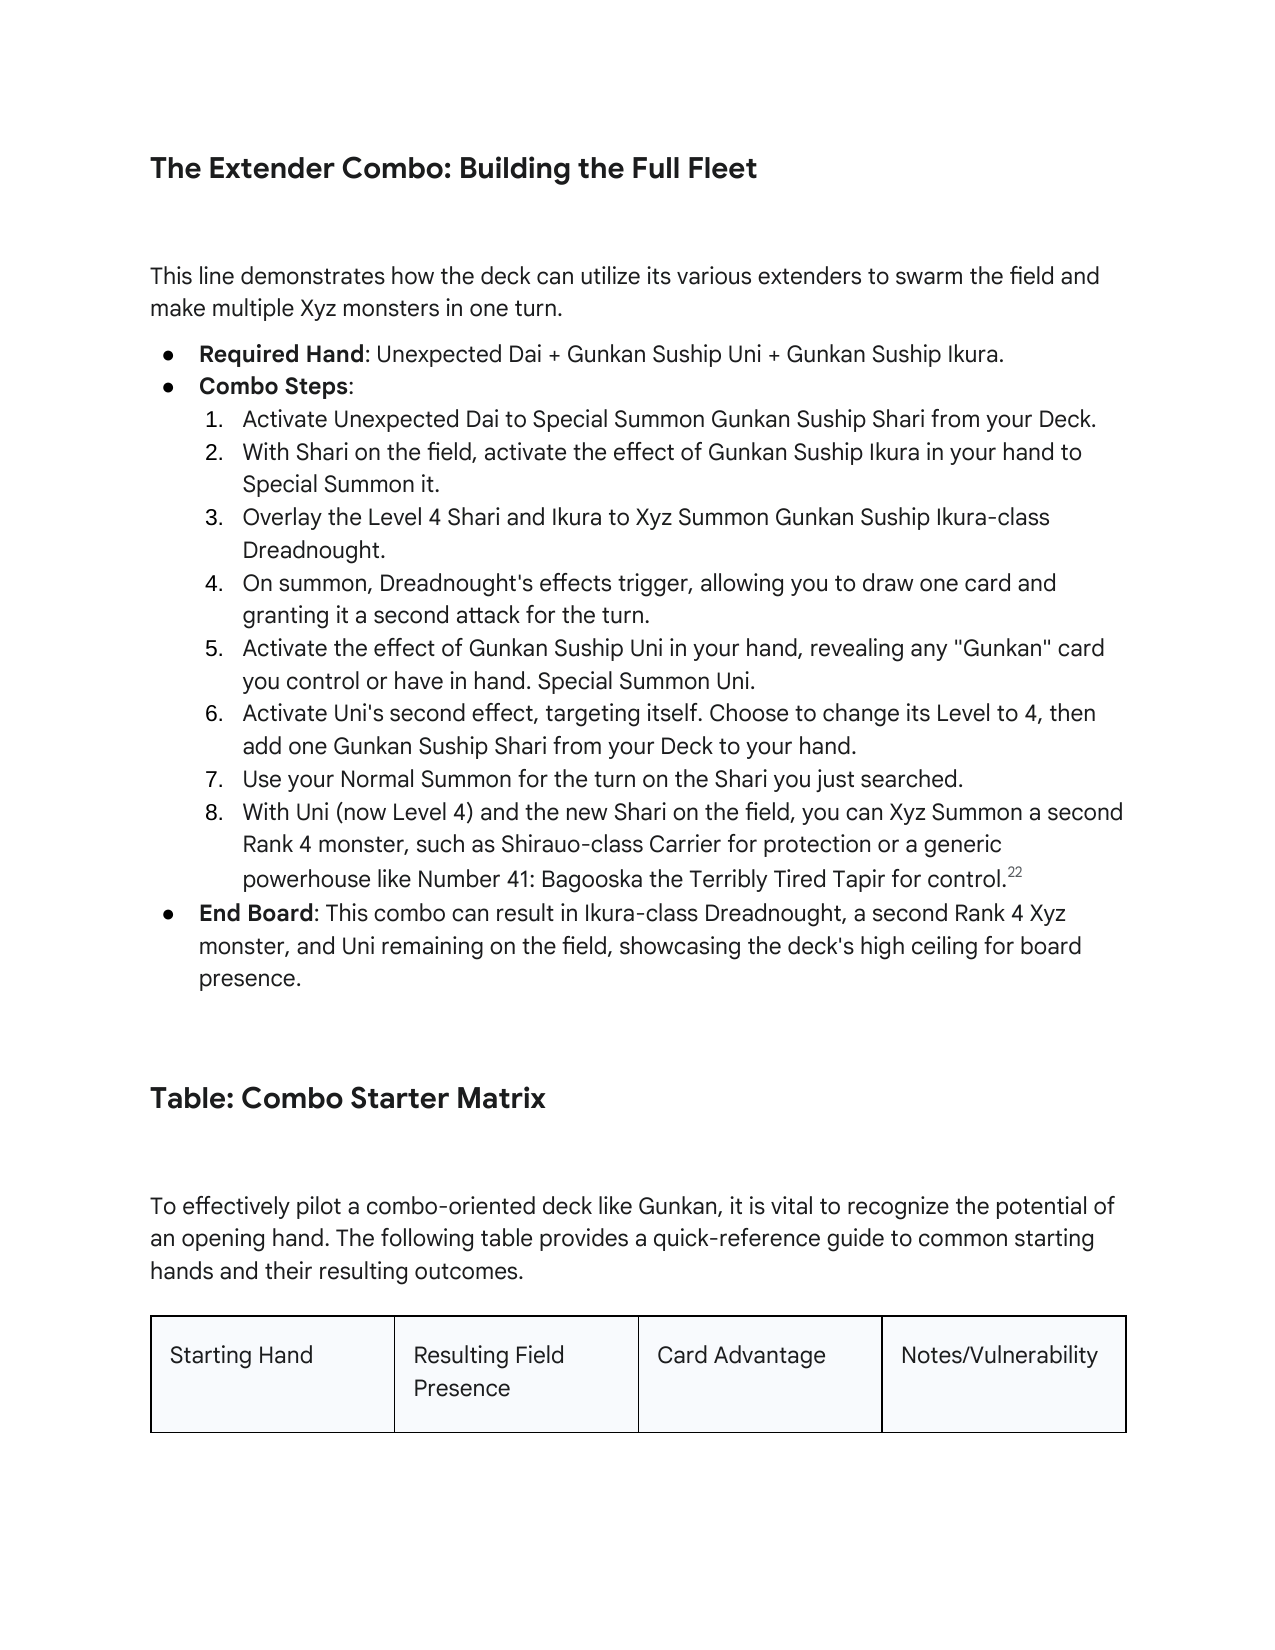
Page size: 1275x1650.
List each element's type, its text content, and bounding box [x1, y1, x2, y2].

subtitle The Extender Combo: Building the Full Fleet [150, 150, 1125, 187]
list Overlay the Level 4 Shari and Ikura to Xyz Summon Gunkan Suship Ikura-class Dreadnought. [205, 503, 1125, 565]
table_header Notes/Vulnerability [883, 1317, 1125, 1432]
table_header Card Advantage [639, 1317, 881, 1432]
list Activate the effect of Gunkan Suship Uni in your hand, revealing any "Gunkan" card you control or have in hand. Special Summon Uni. [205, 634, 1125, 696]
list Required Hand: Unexpected Dai + Gunkan Suship Uni + Gunkan Suship Ikura. [161, 340, 1125, 368]
list With Uni (now Level 4) and the new Shari on the field, you can Xyz Summon a second Rank 4 monster, such as Shirauo-class Carrier for protection or a generic powerhouse like Number 41: Bagooska the Terribly Tired Tapir for control.22 [205, 798, 1125, 895]
list With Shari on the field, activate the effect of Gunkan Suship Ikura in your hand to Special Summon it. [205, 438, 1125, 499]
list Use your Normal Summon for the turn on the Shari you just searched. [205, 765, 1125, 794]
table_header Resulting Field Presence [395, 1317, 638, 1432]
list Combo Steps: [161, 372, 1125, 401]
list Activate Unexpected Dai to Special Summon Gunkan Suship Shari from your Deck. [205, 405, 1125, 434]
subtitle Table: Combo Starter Matrix [150, 1080, 1125, 1117]
text This line demonstrates how the deck can utilize its various extenders to swarm the field and make multiple Xyz monsters in one turn. [150, 262, 1125, 323]
list End Board: This combo can result in Ikura-class Dreadnought, a second Rank 4 Xyz monster, and Uni remaining on the field, showcasing the deck's high ceiling for board presence. [161, 899, 1125, 993]
list On summon, Dreadnought's effects trigger, allowing you to draw one card and granting it a second attack for the turn. [205, 569, 1125, 630]
table_header Starting Hand [152, 1317, 394, 1432]
text To effectively pilot a combo-oriented deck like Gunkan, it is vital to recognize the potential of an opening hand. The following table provides a quick-reference guide to common starting hands and their resulting outcomes. [150, 1192, 1125, 1286]
list Activate Uni's second effect, targeting itself. Choose to change its Level to 4, then add one Gunkan Suship Shari from your Deck to your hand. [205, 699, 1125, 761]
